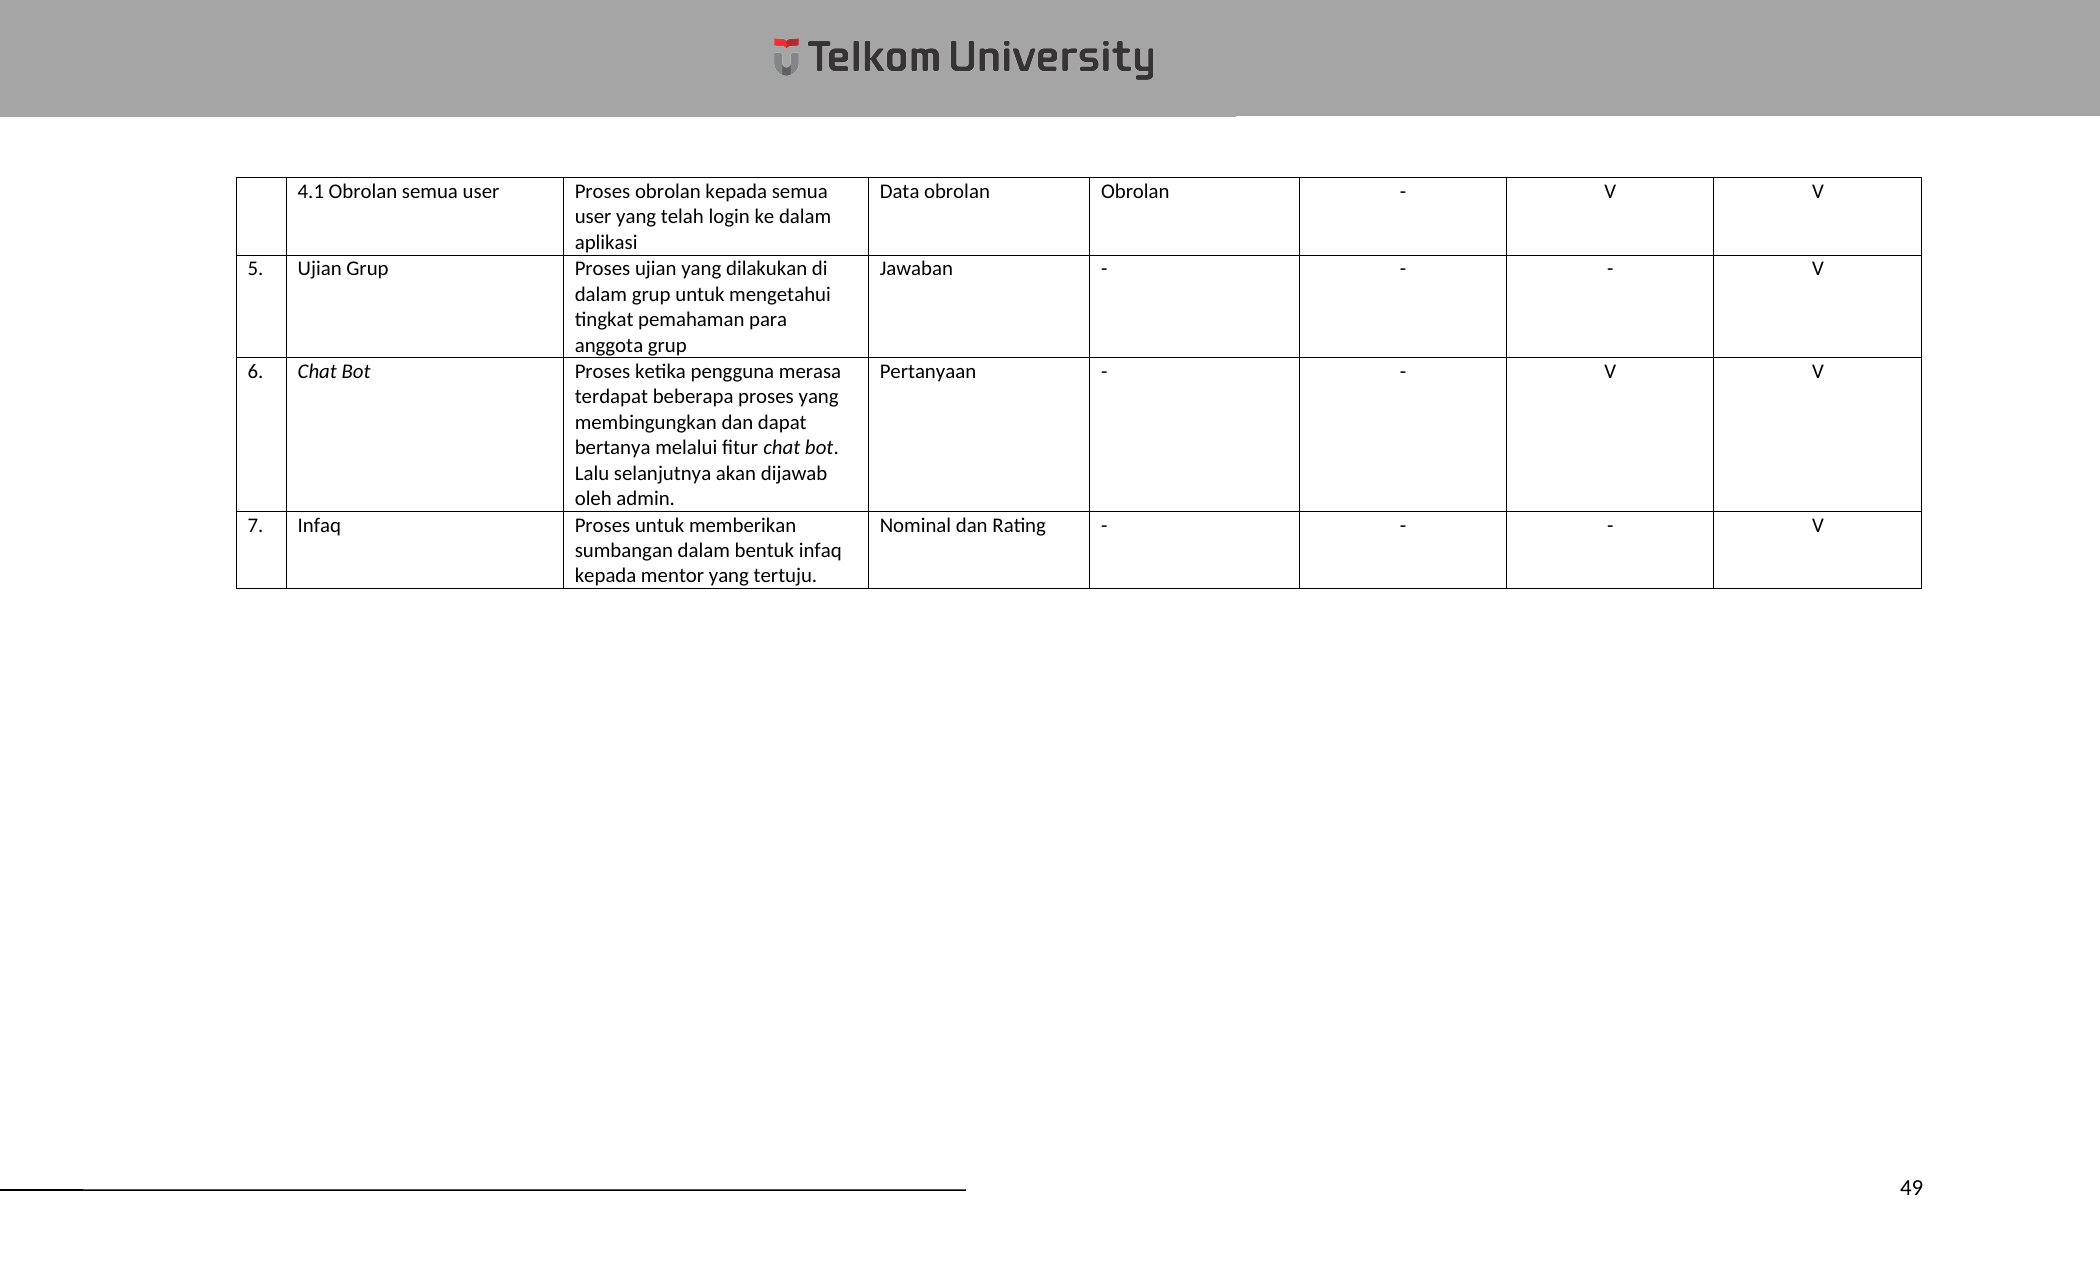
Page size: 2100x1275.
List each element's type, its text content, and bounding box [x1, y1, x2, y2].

table_header Data obrolan [869, 178, 1089, 254]
table_cell 6. [237, 358, 286, 511]
table_header - [1300, 178, 1506, 254]
table_header V [1507, 178, 1713, 254]
table_cell Proses untuk memberikan sumbangan dalam bentuk infaq kepada mentor yang tertuju. [564, 512, 868, 588]
table_cell Infaq [287, 512, 563, 588]
table_cell - [1507, 256, 1713, 357]
table_header 4.1 Obrolan semua user [287, 178, 563, 254]
table_cell - [1300, 256, 1506, 357]
table_cell V [1714, 256, 1921, 357]
table_cell V [1507, 358, 1713, 511]
table_cell 7. [237, 512, 286, 588]
table_cell V [1714, 358, 1921, 511]
table_header Proses obrolan kepada semua user yang telah login ke dalam aplikasi [564, 178, 868, 254]
table_cell V [1714, 512, 1921, 588]
table_cell Chat Bot [287, 358, 563, 511]
picture [774, 38, 1153, 80]
table_header Obrolan [1090, 178, 1299, 254]
table_cell Nominal dan Rating [869, 512, 1089, 588]
table_cell - [1507, 512, 1713, 588]
table_cell Ujian Grup [287, 256, 563, 357]
table_cell 5. [237, 256, 286, 357]
table_cell Jawaban [869, 256, 1089, 357]
table_cell - [1300, 358, 1506, 511]
table_header V [1714, 178, 1921, 254]
table_cell - [1090, 512, 1299, 588]
table_cell - [1300, 512, 1506, 588]
table_cell Proses ujian yang dilakukan di dalam grup untuk mengetahui tingkat pemahaman para anggota grup [564, 256, 868, 357]
table_cell - [1090, 358, 1299, 511]
table_cell Proses ketika pengguna merasa terdapat beberapa proses yang membingungkan dan dapat bertanya melalui fitur chat bot. Lalu selanjutnya akan dijawab oleh admin. [564, 358, 868, 511]
table_header [237, 178, 286, 254]
table_cell Pertanyaan [869, 358, 1089, 511]
table_cell - [1090, 256, 1299, 357]
